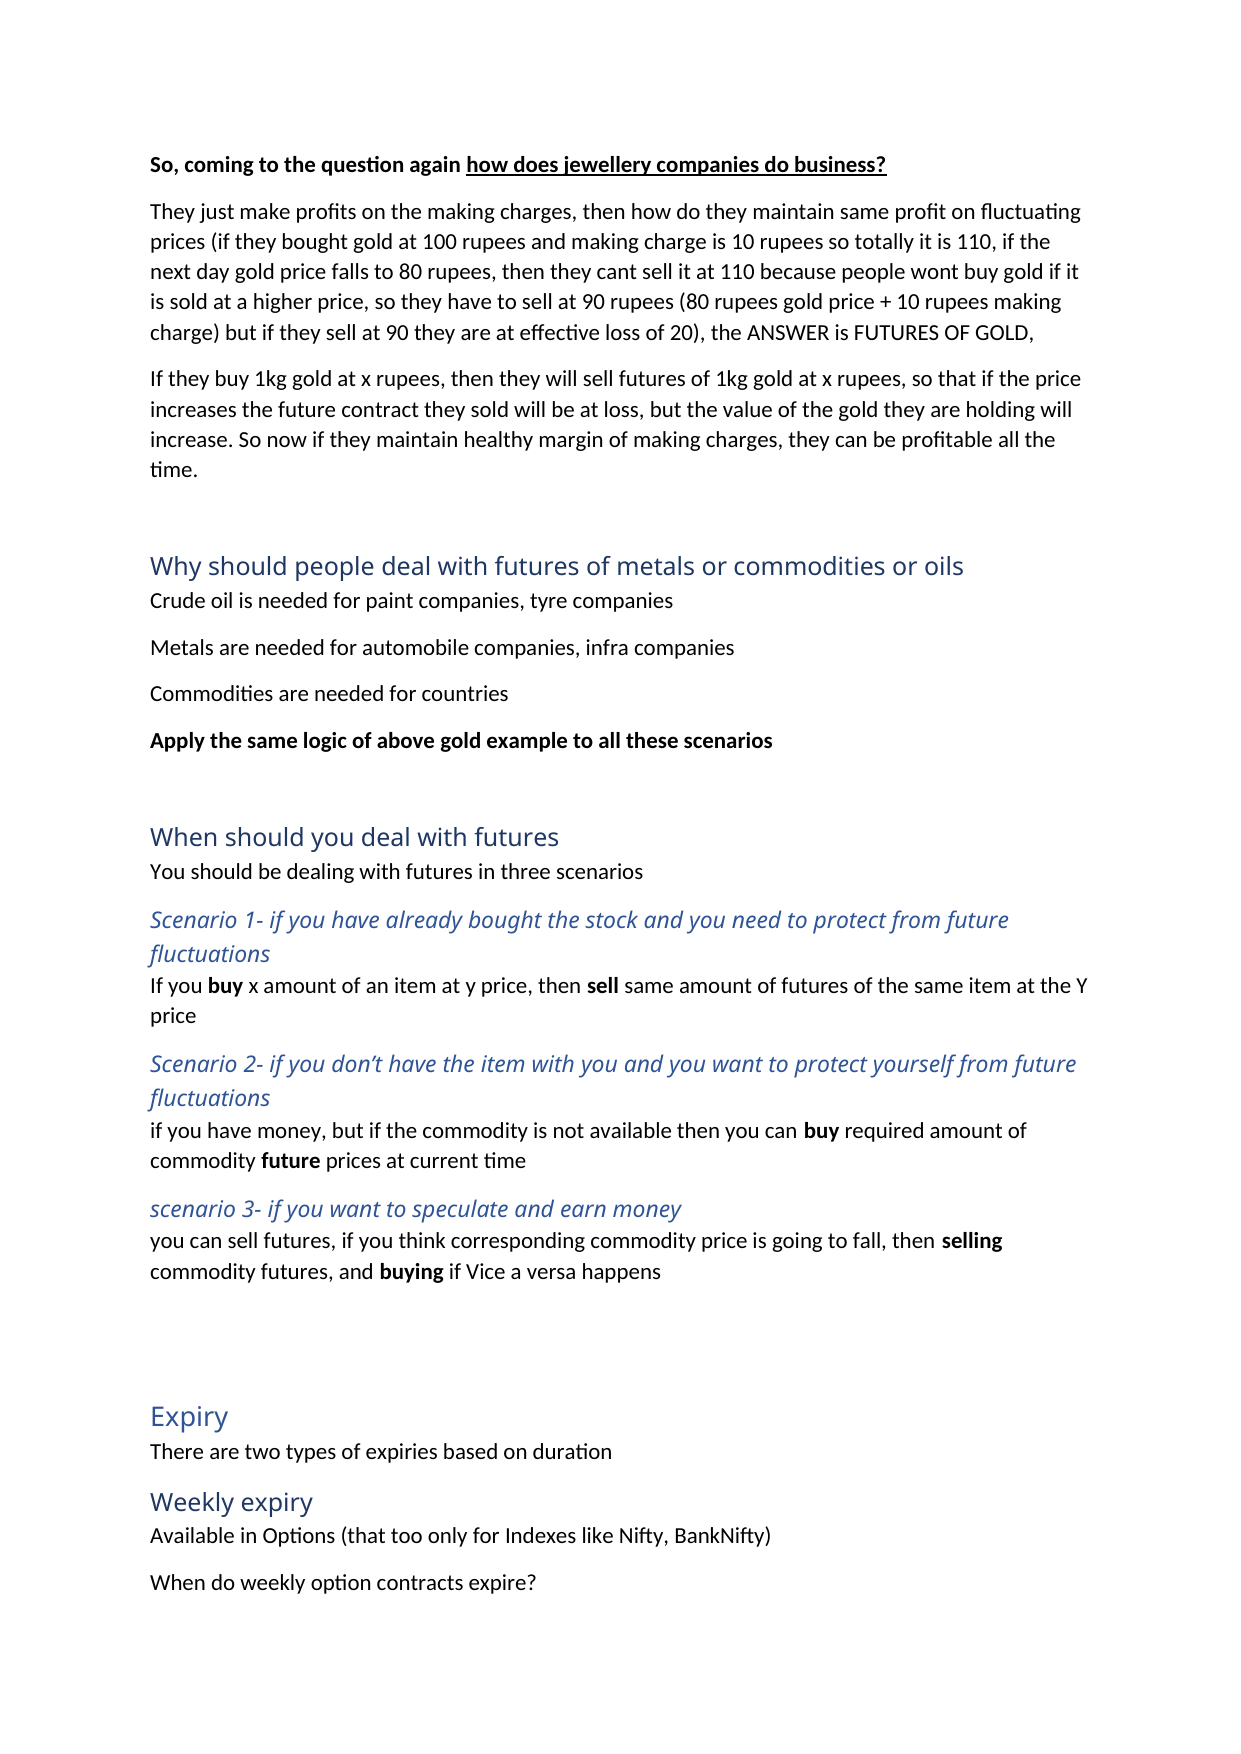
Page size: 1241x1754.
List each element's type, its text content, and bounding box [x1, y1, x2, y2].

text Crude oil is needed for paint companies, tyre companies [150, 586, 1090, 614]
text When do weekly option contracts expire? [150, 1568, 1090, 1596]
text There are two types of expiries based on duration [150, 1437, 1090, 1465]
text Metals are needed for automobile companies, infra companies [150, 633, 1090, 661]
text Available in Options (that too only for Indexes like Nifty, BankNifty) [150, 1521, 1090, 1549]
subtitle Scenario 1- if you have already bought the stock and you need to protect from future fluctuations [150, 904, 1090, 969]
text So, coming to the question again how does jewellery companies do business? [150, 150, 1090, 178]
subtitle When should you deal with futures [150, 820, 1090, 854]
subtitle Why should people deal with futures of metals or commodities or oils [150, 549, 1090, 583]
subtitle Expiry [150, 1397, 1090, 1434]
subtitle Scenario 2- if you don’t have the item with you and you want to protect yourself from future fluctuations [150, 1048, 1090, 1113]
text you can sell futures, if you think corresponding commodity price is going to fall, then selling commodity futures, and buying if Vice a versa happens [150, 1227, 1090, 1285]
text Commodities are needed for countries [150, 679, 1090, 707]
subtitle scenario 3- if you want to speculate and earn money [150, 1193, 1090, 1224]
text You should be dealing with futures in three scenarios [150, 857, 1090, 885]
text They just make profits on the making charges, then how do they maintain same profit on fluctuating prices (if they bought gold at 100 rupees and making charge is 10 rupees so totally it is 110, if the next day gold price falls to 80 rupees, then they cant sell it at 110 because people wont buy gold if it is sold at a higher price, so they have to sell at 90 rupees (80 rupees gold price + 10 rupees making charge) but if they sell at 90 they are at effective loss of 20), the ANSWER is FUTURES OF GOLD, [150, 197, 1090, 346]
text if you have money, but if the commodity is not available then you can buy required amount of commodity future prices at current time [150, 1116, 1090, 1174]
text Apply the same logic of above gold example to all these scenarios [150, 726, 1090, 754]
subtitle Weekly expiry [150, 1484, 1090, 1518]
text If they buy 1kg gold at x rupees, then they will sell futures of 1kg gold at x rupees, so that if the price increases the future contract they sold will be at loss, but the value of the gold they are holding will increase. So now if they maintain healthy margin of making charges, they can be profitable all the time. [150, 364, 1090, 483]
text If you buy x amount of an item at y price, then sell same amount of futures of the same item at the Y price [150, 971, 1090, 1029]
